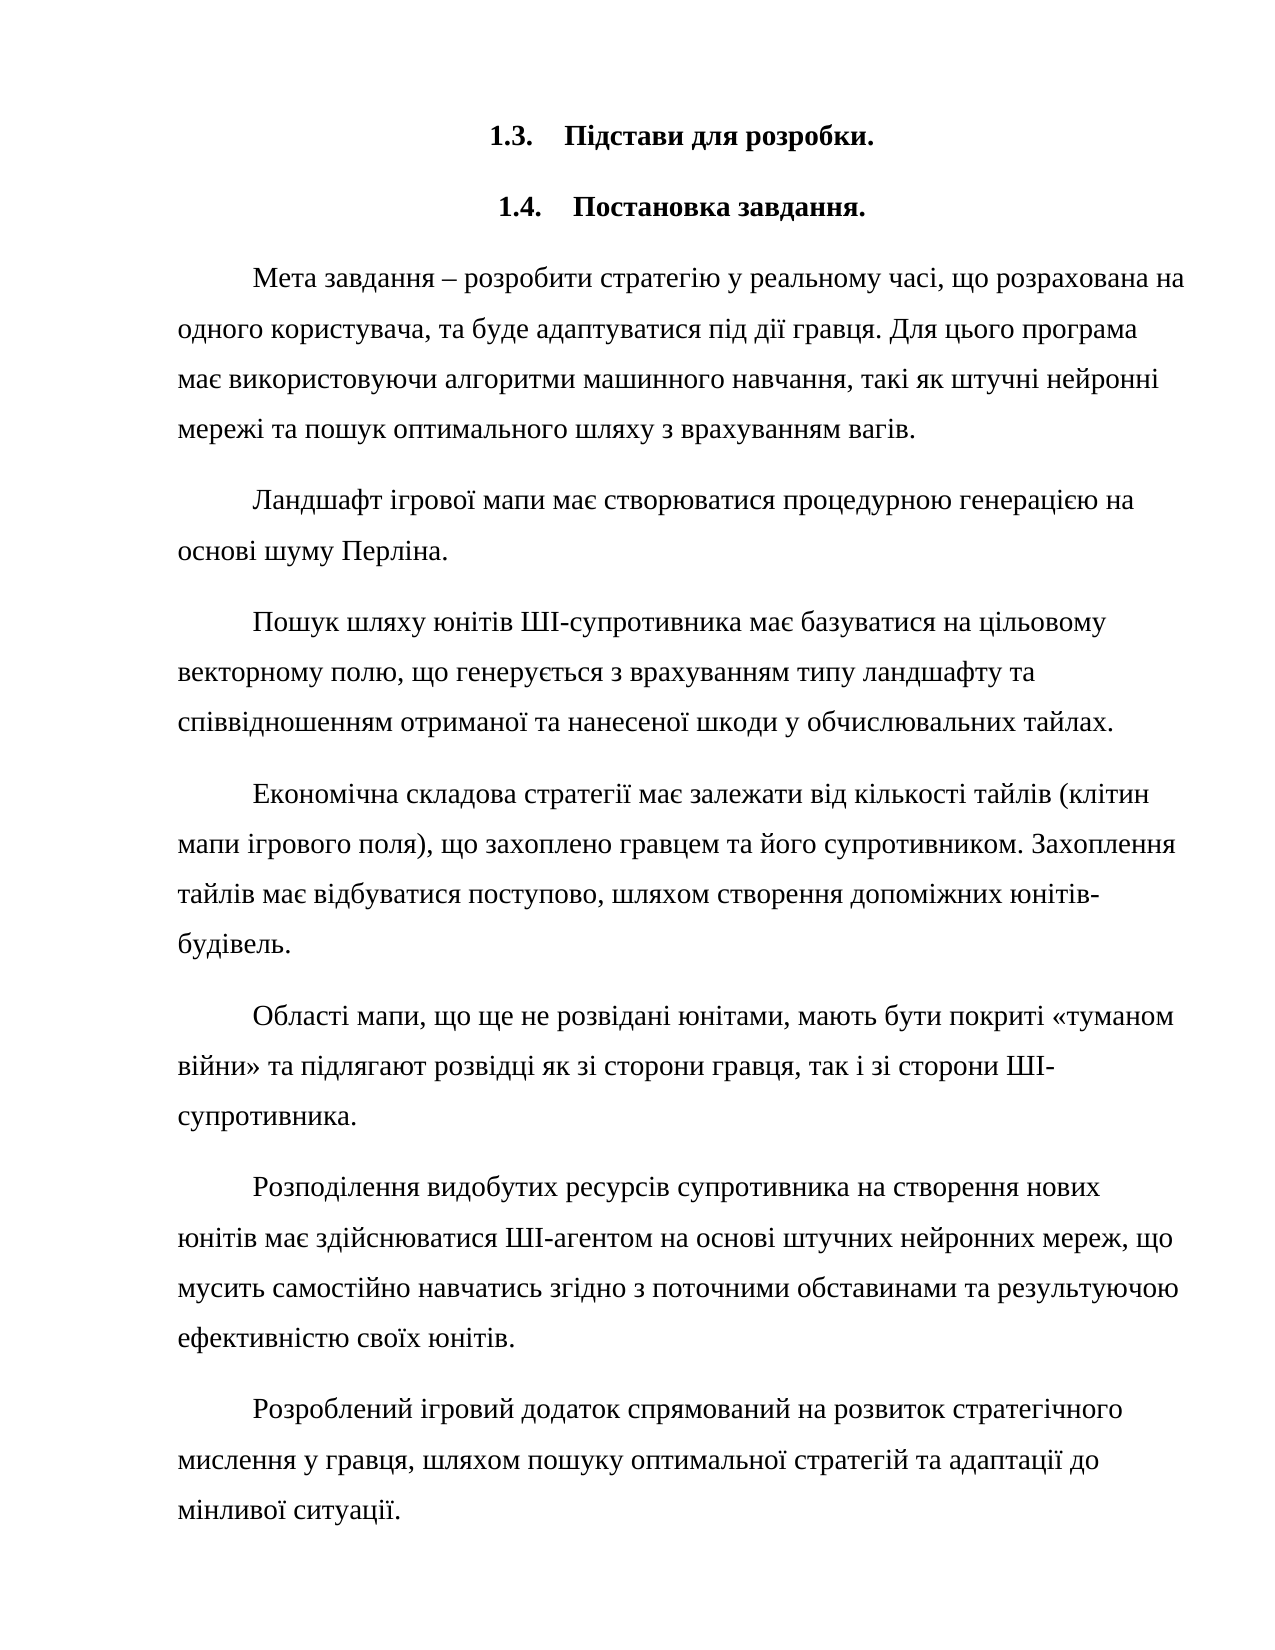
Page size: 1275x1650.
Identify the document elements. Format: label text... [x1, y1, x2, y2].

text Пошук шляху юнітів ШІ-супротивника має базуватися на цільовому векторному полю, що генерується з врахуванням типу ландшафту та співвідношенням отриманої та нанесеної шкоди у обчислювальних тайлах. [177, 604, 1186, 738]
text Ландшафт ігрової мапи має створюватися процедурною генерацією на основі шуму Перліна. [177, 482, 1186, 566]
text 1.3. Підстави для розробки. [177, 118, 1186, 152]
text 1.4. Постановка завдання. [177, 189, 1186, 223]
text Економічна складова стратегії має залежати від кількості тайлів (клітин мапи ігрового поля), що захоплено гравцем та його супротивником. Захоплення тайлів має відбуватися поступово, шляхом створення допоміжних юнітів-будівель. [177, 776, 1186, 960]
text Розподілення видобутих ресурсів супротивника на створення нових юнітів має здійснюватися ШІ-агентом на основі штучних нейронних мереж, що мусить самостійно навчатись згідно з поточними обставинами та результуючою ефективністю своїх юнітів. [177, 1169, 1186, 1354]
text Розроблений ігровий додаток спрямований на розвиток стратегічного мислення у гравця, шляхом пошуку оптимальної стратегій та адаптації до мінливої ситуації. [177, 1392, 1186, 1526]
text Області мапи, що ще не розвідані юнітами, мають бути покриті «туманом війни» та підлягают розвідці як зі сторони гравця, так і зі сторони ШІ-супротивника. [177, 998, 1186, 1132]
text Мета завдання – розробити стратегію у реальному часі, що розрахована на одного користувача, та буде адаптуватися під дії гравця. Для цього програма має використовуючи алгоритми машинного навчання, такі як штучні нейронні мережі та пошук оптимального шляху з врахуванням вагів. [177, 260, 1186, 445]
